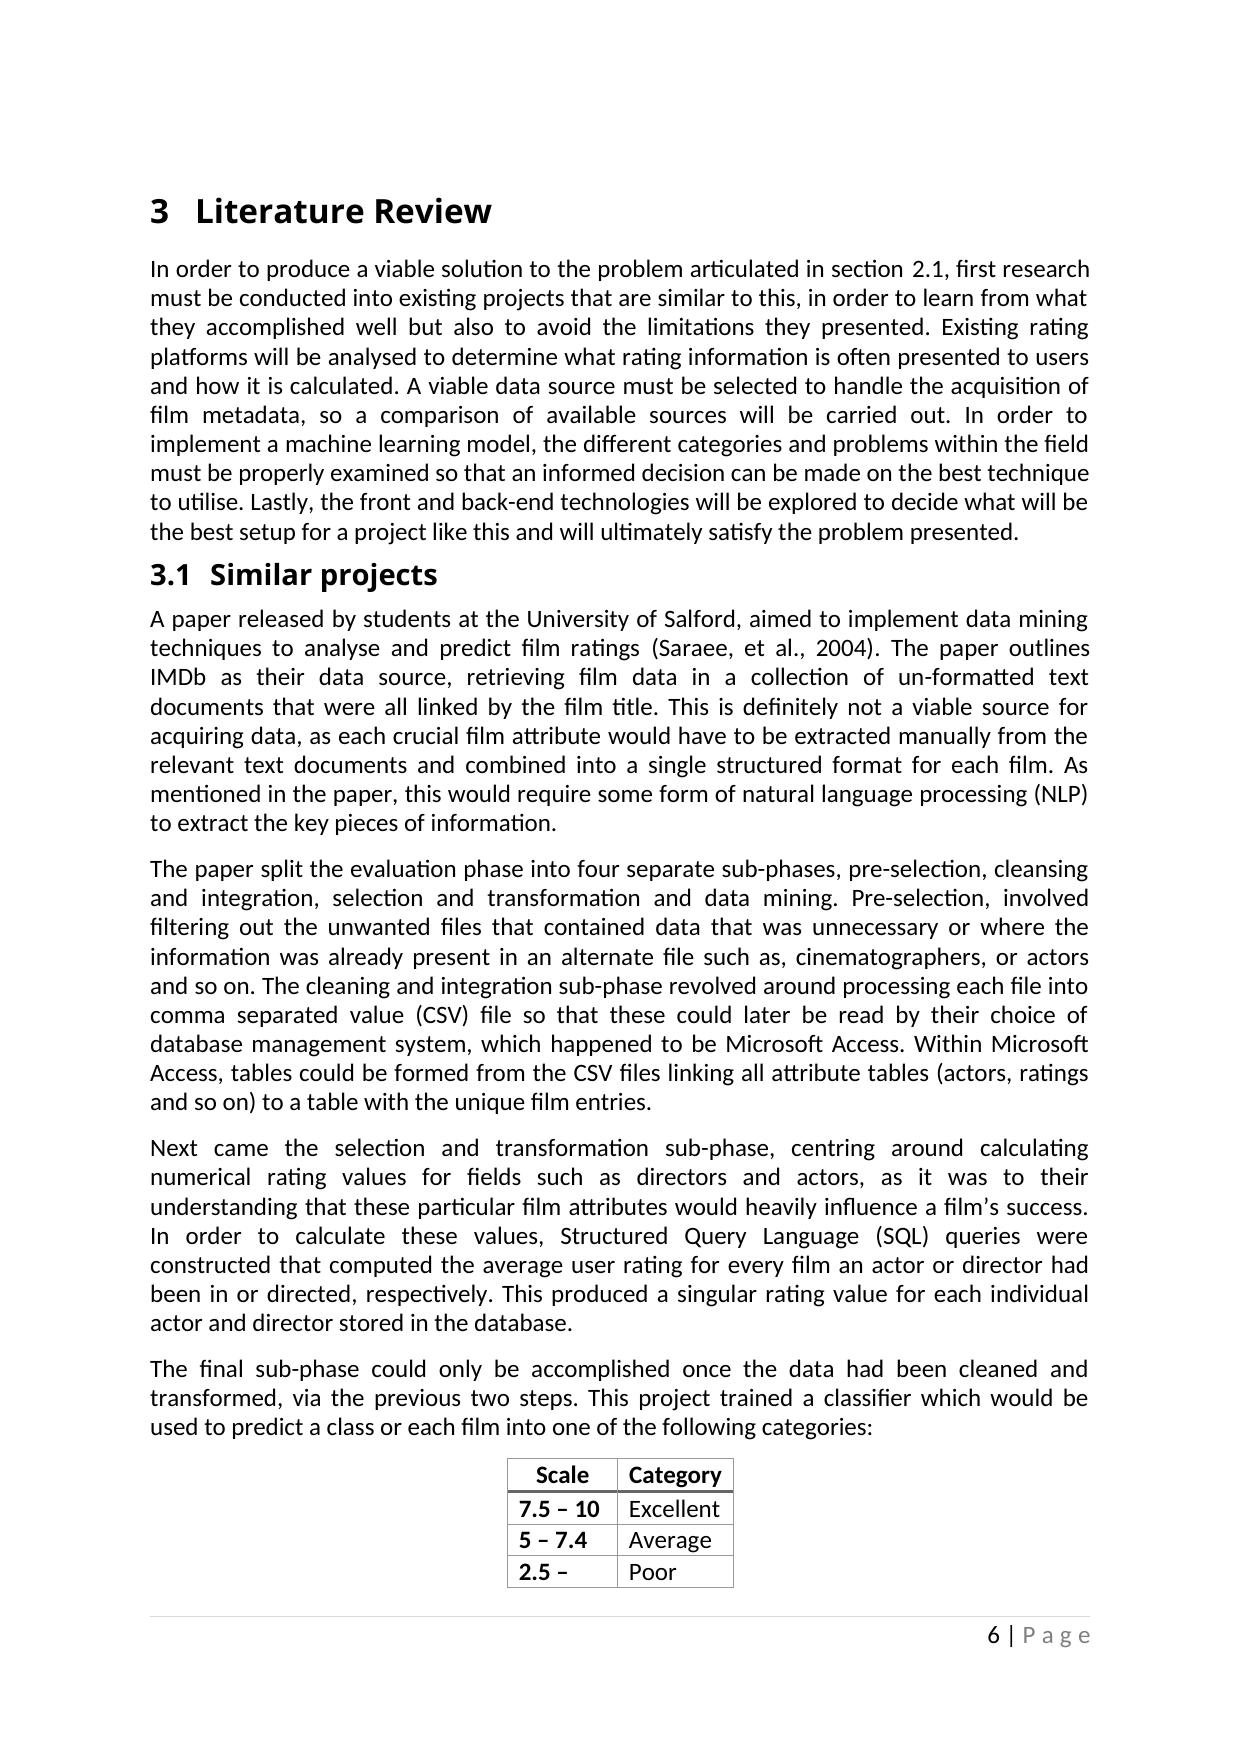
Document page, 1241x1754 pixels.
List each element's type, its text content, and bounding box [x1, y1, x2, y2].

table_cell 5 – 7.4 [508, 1525, 617, 1555]
table_cell Excellent [618, 1493, 733, 1523]
text The paper split the evaluation phase into four separate sub-phases, pre-selection, cleansing and integration, selection and transformation and data mining. Pre-selection, involved filtering out the unwanted files that contained data that was unnecessary or where the information was already present in an alternate file such as, cinematographers, or actors and so on. The cleaning and integration sub-phase revolved around processing each file into comma separated value (CSV) file so that these could later be read by their choice of database management system, which happened to be Microsoft Access. Within Microsoft Access, tables could be formed from the CSV files linking all attribute tables (actors, ratings and so on) to a table with the unique film entries. [150, 854, 1090, 1117]
table_cell Poor [618, 1556, 733, 1587]
text Next came the selection and transformation sub-phase, centring around calculating numerical rating values for fields such as directors and actors, as it was to their understanding that these particular film attributes would heavily influence a film’s success. In order to calculate these values, Structured Query Language (SQL) queries were constructed that computed the average user rating for every film an actor or director had been in or directed, respectively. This produced a singular rating value for each individual actor and director stored in the database. [150, 1133, 1090, 1337]
table_cell Average [618, 1525, 733, 1555]
table_cell 7.5 – 10 [508, 1493, 617, 1523]
subtitle Literature Review [150, 200, 1090, 229]
table_header Category [618, 1459, 733, 1490]
text A paper released by students at the University of Salford, aimed to implement data mining techniques to analyse and predict film ratings . The paper outlines IMDb as their data source, retrieving film data in a collection of un-formatted text documents that were all linked by the film title. This is definitely not a viable source for acquiring data, as each crucial film attribute would have to be extracted manually from the relevant text documents and combined into a single structured format for each film. As mentioned in the paper, this would require some form of natural language processing (NLP) to extract the key pieces of information. [150, 604, 1090, 837]
subtitle Similar projects [150, 562, 1090, 592]
text The final sub-phase could only be accomplished once the data had been cleaned and transformed, via the previous two steps. This project trained a classifier which would be used to predict a class or each film into one of the following categories: [150, 1354, 1090, 1442]
text In order to produce a viable solution to the problem articulated in section 2.1, first research must be conducted into existing projects that are similar to this, in order to learn from what they accomplished well but also to avoid the limitations they presented. Existing rating platforms will be analysed to determine what rating information is often presented to users and how it is calculated. A viable data source must be selected to handle the acquisition of film metadata, so a comparison of available sources will be carried out. In order to implement a machine learning model, the different categories and problems within the field must be properly examined so that an informed decision can be made on the best technique to utilise. Lastly, the front and back-end technologies will be explored to decide what will be the best setup for a project like this and will ultimately satisfy the problem presented. [150, 254, 1090, 546]
table_header Scale [508, 1459, 617, 1490]
table_cell 2.5 – 4.9 [508, 1556, 617, 1587]
